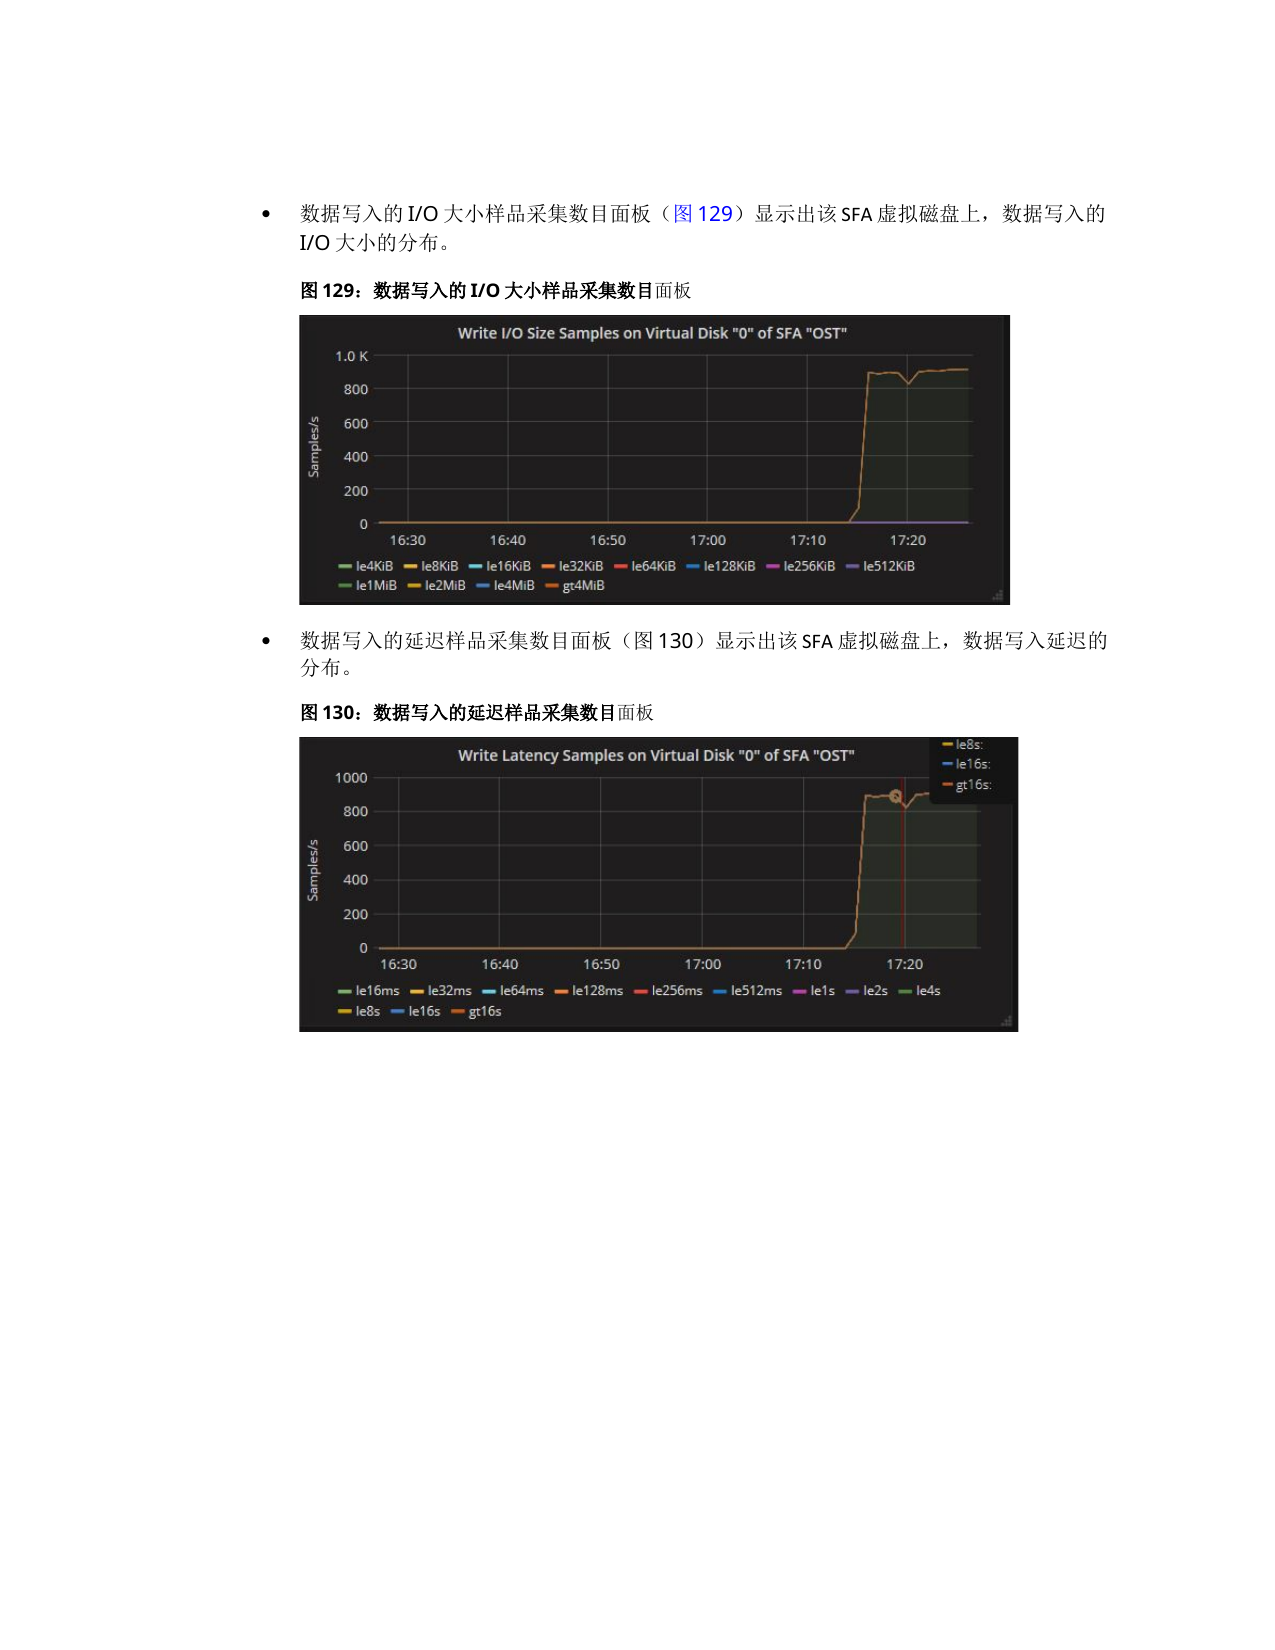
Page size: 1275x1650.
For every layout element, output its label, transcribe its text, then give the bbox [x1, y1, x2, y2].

list 数据写入的延迟样品采集数目面板（图130）显示出该SFA虚拟磁盘上，数据写入延迟的分布。 [262, 626, 1125, 678]
picture [299, 315, 1011, 605]
list 数据写入的I/O大小样品采集数目面板（图129）显示出该SFA虚拟磁盘上，数据写入的I/O大小的分布。 [262, 199, 1125, 256]
text 图130：数据写入的延迟样品采集数目面板 [299, 699, 1125, 724]
text 图129：数据写入的I/O大小样品采集数目面板 [299, 277, 1125, 302]
picture [299, 737, 1019, 1032]
